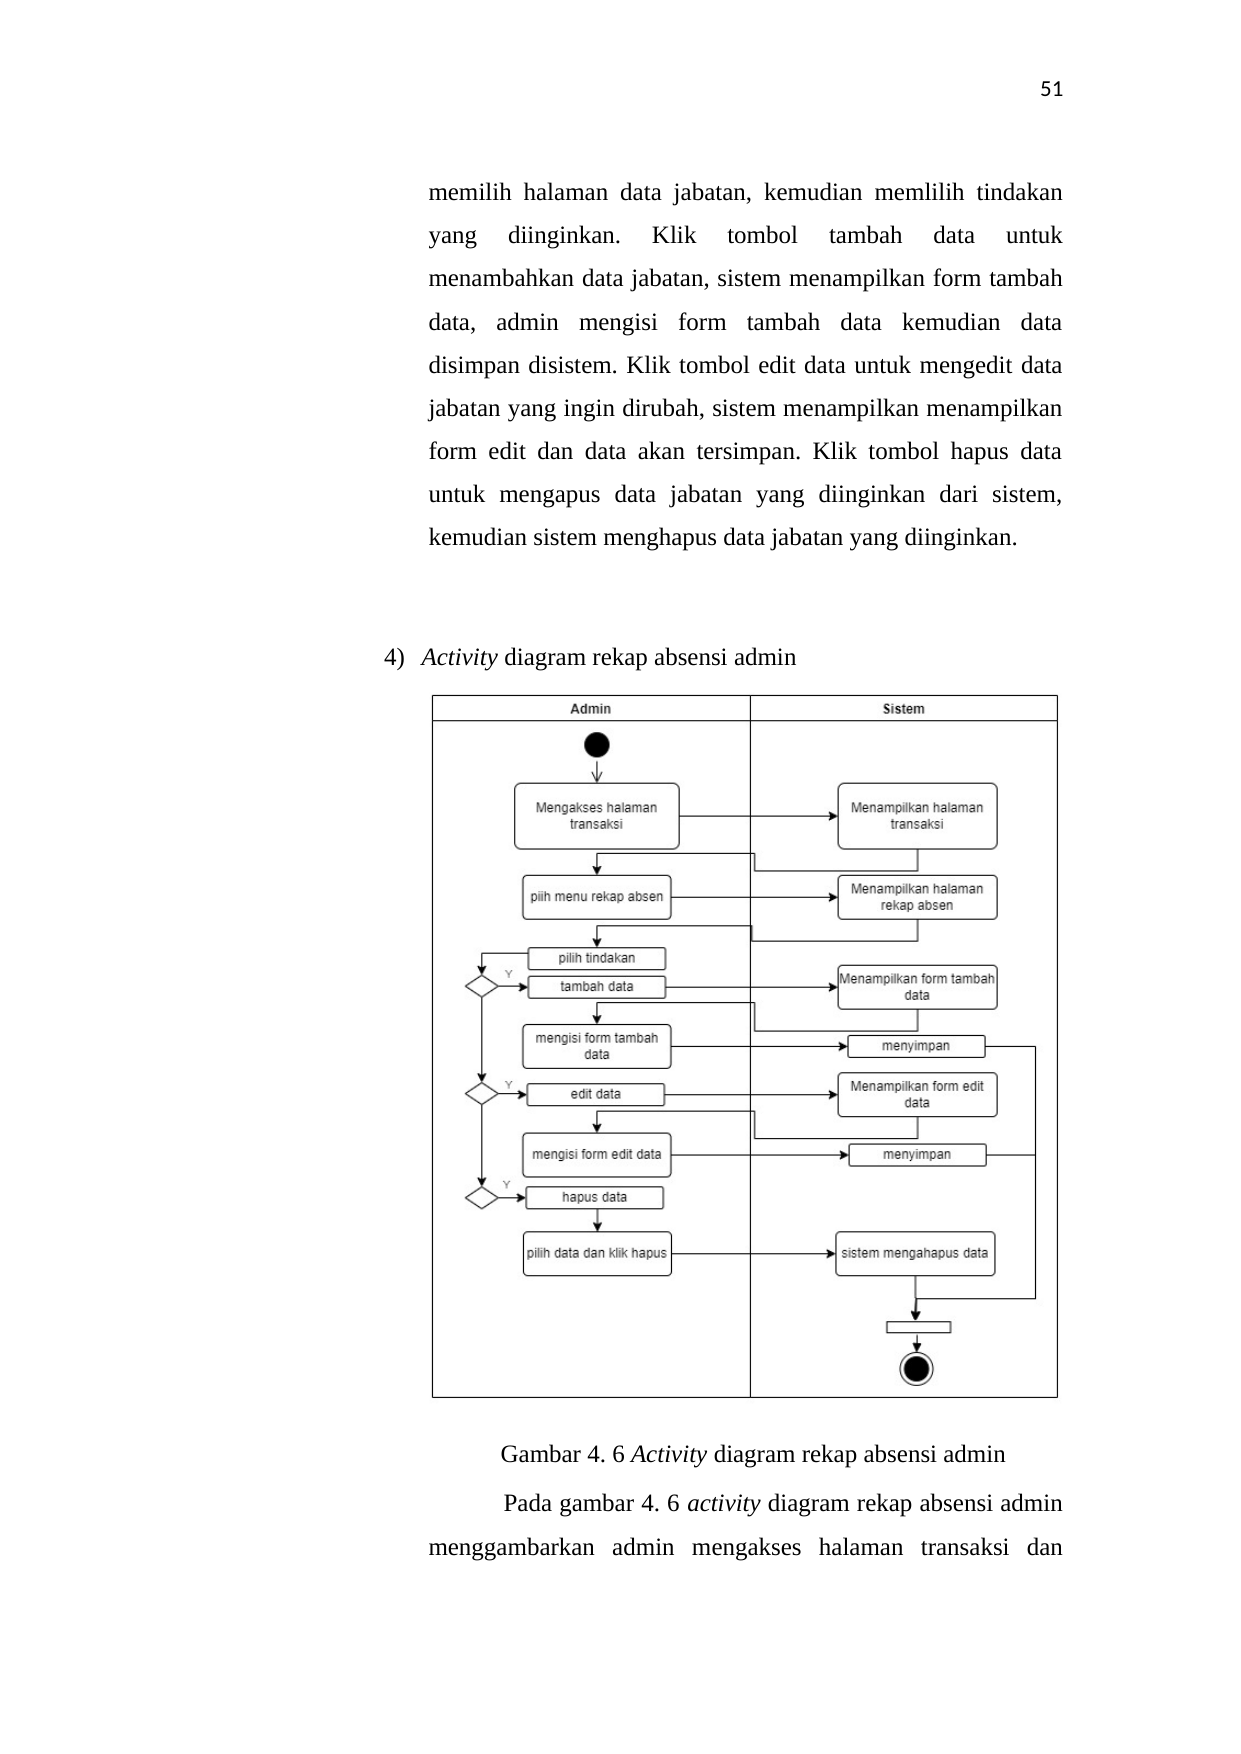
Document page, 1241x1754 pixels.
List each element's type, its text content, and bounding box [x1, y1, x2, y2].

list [428, 177, 1063, 551]
list Activity diagram rekap absensi admin [384, 642, 1063, 671]
picture [421, 685, 1069, 1409]
text Gambar 4. 6 Activity diagram rekap absensi admin [443, 1439, 1063, 1468]
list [428, 1488, 1063, 1560]
